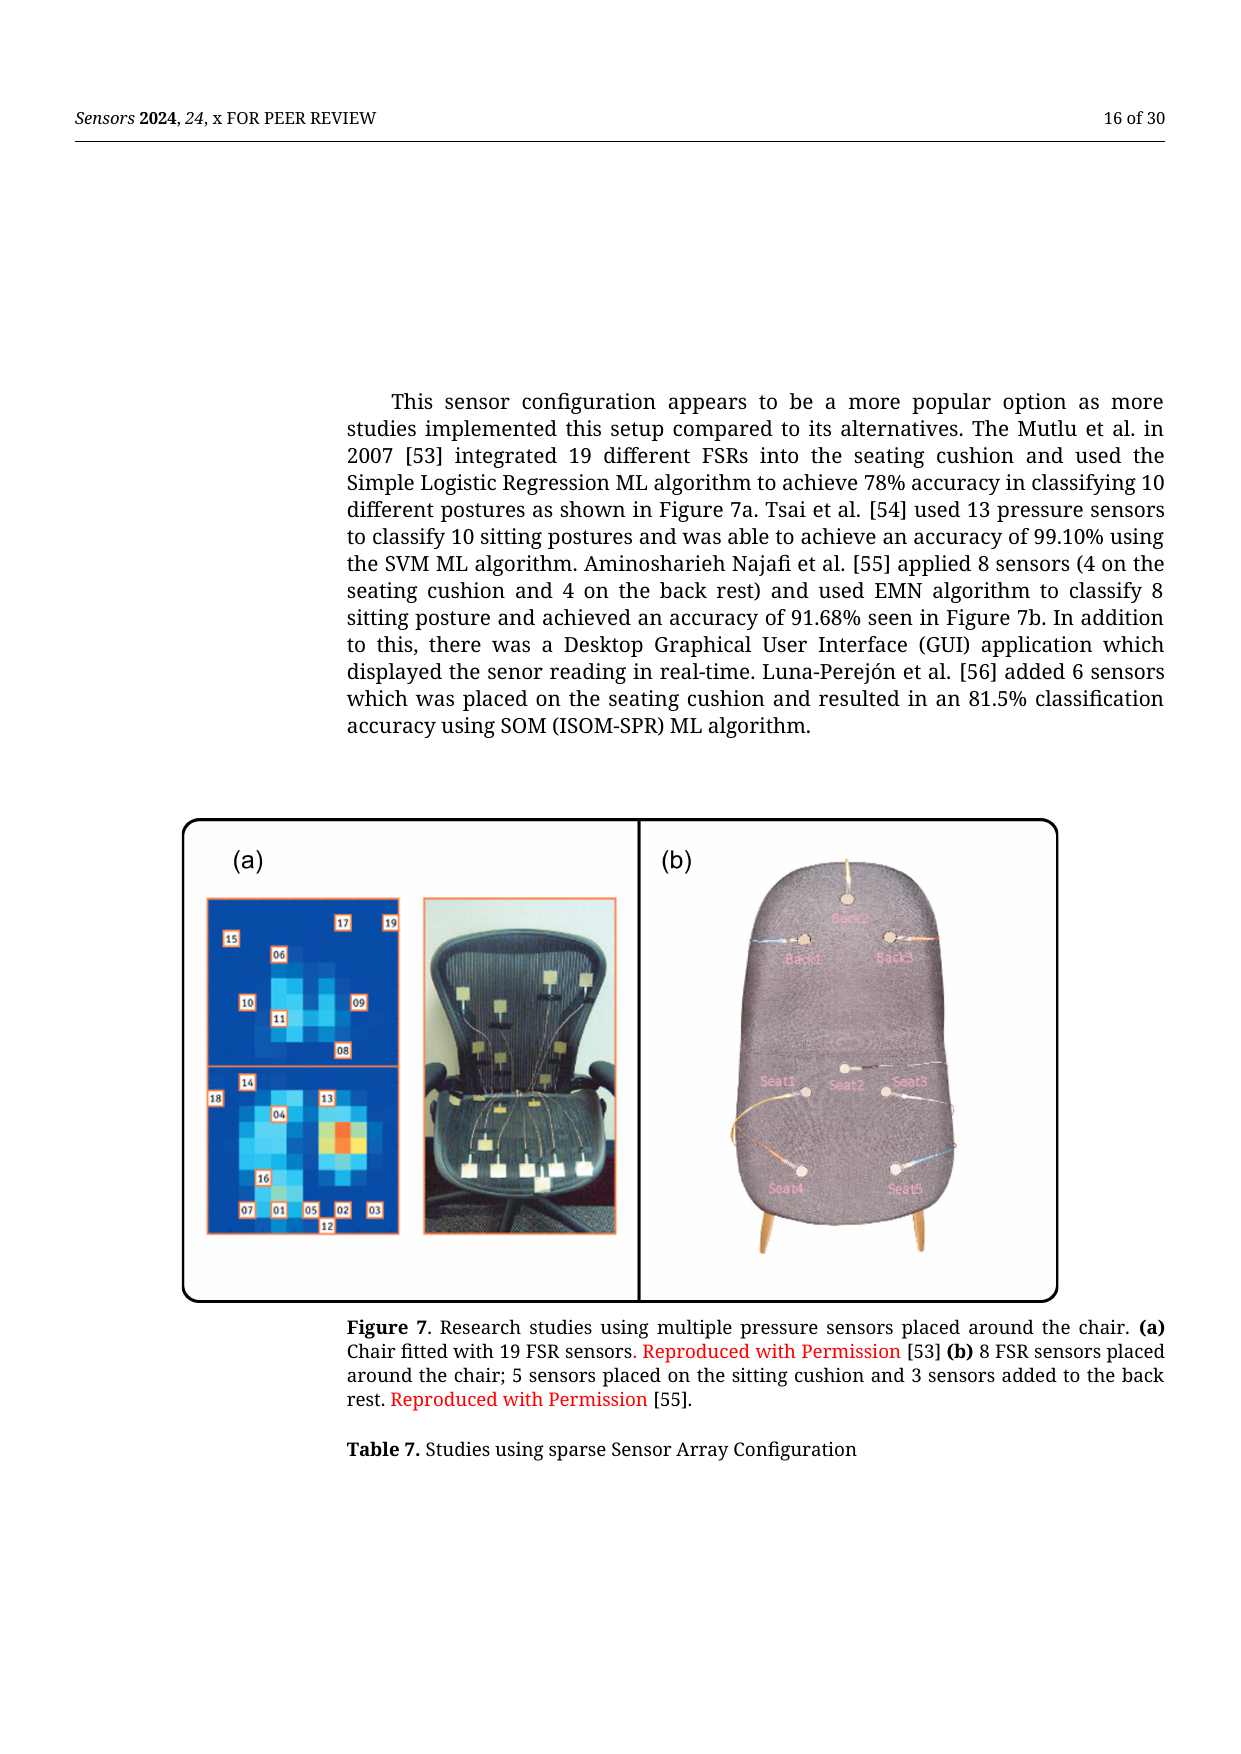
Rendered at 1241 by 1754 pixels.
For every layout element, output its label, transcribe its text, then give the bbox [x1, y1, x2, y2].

picture [181, 818, 1059, 1303]
text Table 7. Studies using sparse Sensor Array Configuration [347, 1437, 1165, 1461]
text This sensor configuration appears to be a more popular option as more studies implemented this setup compared to its alternatives. The Mutlu et al. in 2007 [53] integrated 19 different FSRs into the seating cushion and used the Simple Logistic Regression ML algorithm to achieve 78% accuracy in classifying 10 different postures as shown in Figure 7a. Tsai et al. [54] used 13 pressure sensors to classify 10 sitting postures and was able to achieve an accuracy of 99.10% using the SVM ML algorithm. Aminosharieh Najafi et al. [55] applied 8 sensors (4 on the seating cushion and 4 on the back rest) and used EMN algorithm to classify 8 sitting posture and achieved an accuracy of 91.68% seen in Figure 7b. In addition to this, there was a Desktop Graphical User Interface (GUI) application which displayed the senor reading in real-time. Luna-Perejón et al. [56] added 6 sensors which was placed on the seating cushion and resulted in an 81.5% classification accuracy using SOM (ISOM-SPR) ML algorithm. [347, 388, 1165, 740]
text Figure 7. Research studies using multiple pressure sensors placed around the chair. (a) Chair fitted with 19 FSR sensors. Reproduced with Permission [53] (b) 8 FSR sensors placed around the chair; 5 sensors placed on the sitting cushion and 3 sensors added to the back rest. Reproduced with Permission [55]. [347, 1315, 1165, 1412]
